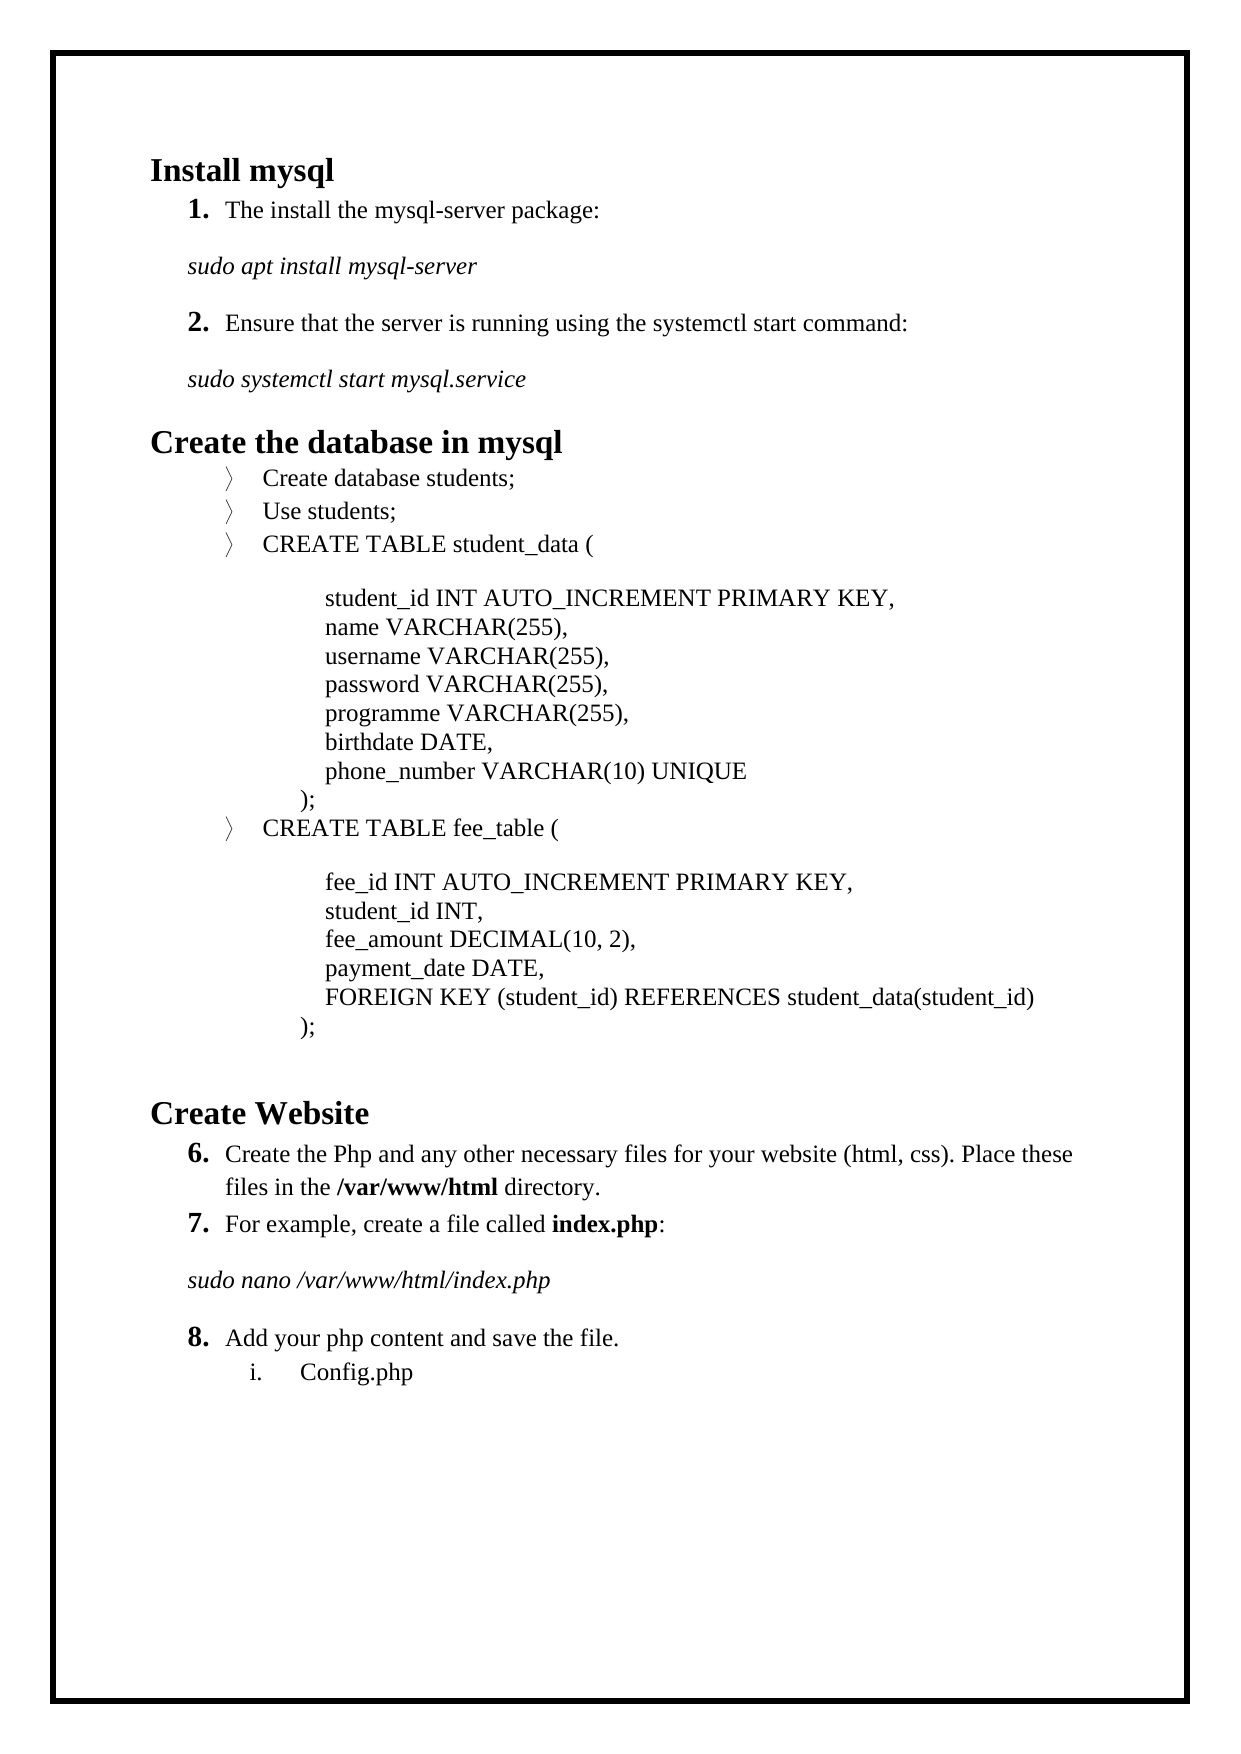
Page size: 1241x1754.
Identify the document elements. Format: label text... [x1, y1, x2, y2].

text fee_amount DECIMAL(10, 2), [300, 924, 1090, 953]
list Create the Php and any other necessary files for your website (html, css). Place these files in the /var/www/html directory. [187, 1135, 1090, 1201]
text FOREIGN KEY (student_id) REFERENCES student_data(student_id) [300, 982, 1090, 1011]
list The install the mysql-server package: [187, 191, 1090, 225]
text phone_number VARCHAR(10) UNIQUE [300, 756, 1090, 784]
text username VARCHAR(255), [300, 641, 1090, 669]
list Add your php content and save the file. [187, 1319, 1090, 1352]
subtitle Create the database in mysql [150, 422, 1090, 460]
text ); [300, 784, 1090, 813]
text password VARCHAR(255), [300, 669, 1090, 698]
list Ensure that the server is running using the systemctl start command: [187, 304, 1090, 338]
text student_id INT, [300, 896, 1090, 924]
text sudo apt install mysql-server [187, 251, 1090, 279]
list Use students; [225, 496, 1090, 525]
text sudo systemctl start mysql.service [187, 364, 1090, 393]
list CREATE TABLE fee_table ( [225, 813, 1090, 842]
list Config.php [262, 1357, 1090, 1386]
list For example, create a file called index.php: [187, 1206, 1090, 1239]
text student_id INT AUTO_INCREMENT PRIMARY KEY, [300, 583, 1090, 612]
list CREATE TABLE student_data ( [225, 529, 1090, 558]
text programme VARCHAR(255), [300, 698, 1090, 727]
text fee_id INT AUTO_INCREMENT PRIMARY KEY, [300, 867, 1090, 896]
text payment_date DATE, [300, 953, 1090, 982]
text ); [225, 1011, 1090, 1039]
subtitle Install mysql [150, 150, 1090, 188]
text sudo nano /var/www/html/index.php [187, 1265, 1090, 1294]
text name VARCHAR(255), [300, 612, 1090, 641]
text birthdate DATE, [300, 727, 1090, 756]
list Create database students; [225, 463, 1090, 492]
subtitle Create Website [150, 1093, 1090, 1132]
